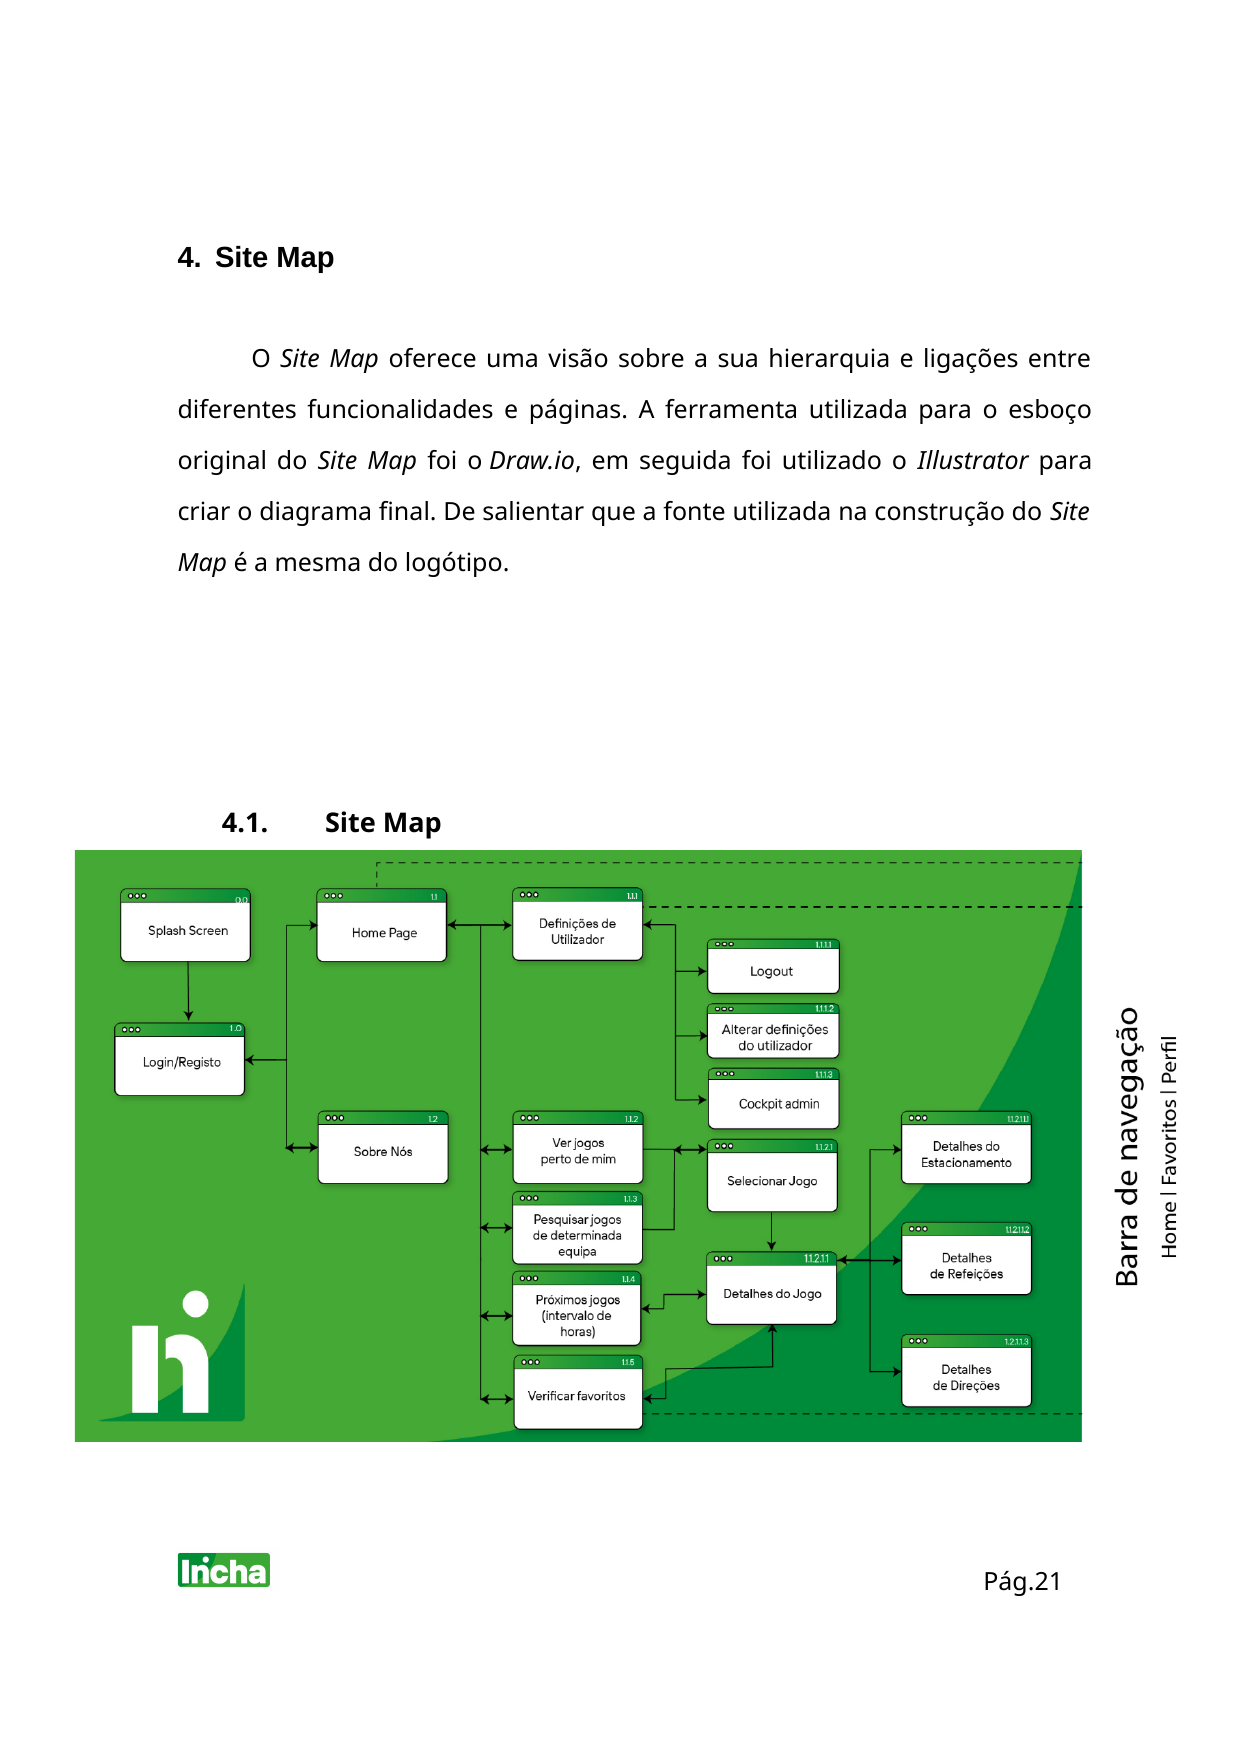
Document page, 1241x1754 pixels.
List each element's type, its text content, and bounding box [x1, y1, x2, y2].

picture [177, 1547, 279, 1591]
text O Site Map oferece uma visão sobre a sua hierarquia e ligações entre diferentes funcionalidades e páginas. A ferramenta utilizada para o esboço original do Site Map foi o Draw.io, em seguida foi utilizado o Illustrator para criar o diagrama final. De salientar que a fonte utilizada na construção do Site Map é a mesma do logótipo. [177, 341, 1092, 579]
subtitle Site Map [177, 240, 1092, 274]
picture [73, 850, 1176, 1441]
subtitle Site Map [222, 804, 1092, 841]
